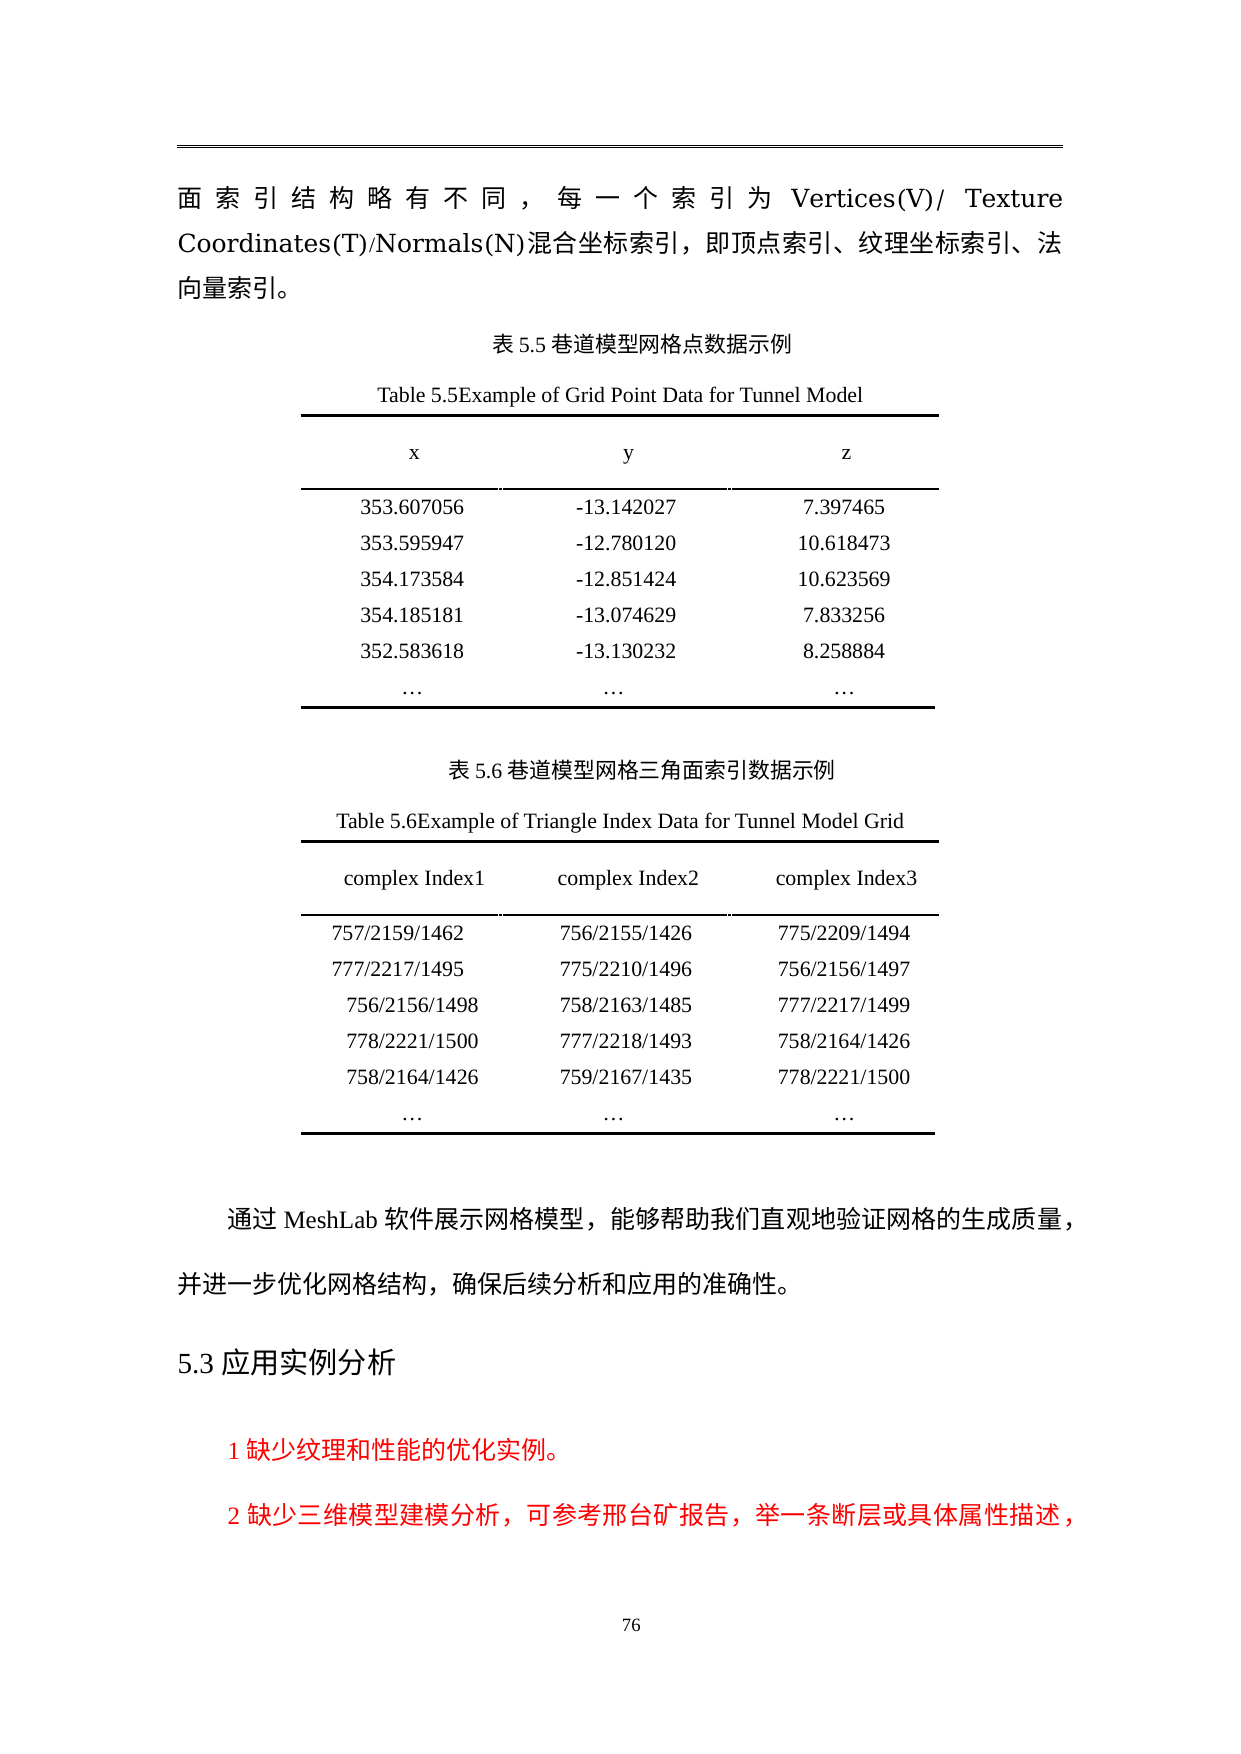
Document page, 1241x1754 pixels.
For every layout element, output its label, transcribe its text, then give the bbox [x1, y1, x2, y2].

table_cell 354.185181 [301, 599, 498, 633]
text Table 5.6Example of Triangle Index Data for Tunnel Model Grid [177, 805, 1063, 837]
table_cell … [301, 671, 498, 706]
table_cell 778/2221/1500 [728, 1061, 935, 1096]
text 1 缺少纹理和性能的优化实例。 [177, 1416, 1063, 1481]
table_cell … [301, 1097, 498, 1132]
table_header complex Index2 [503, 843, 731, 914]
table_cell 778/2221/1500 [301, 1025, 498, 1059]
table_cell 10.618473 [728, 526, 935, 561]
table_cell 756/2156/1497 [728, 953, 935, 987]
table_cell 758/2163/1485 [499, 989, 727, 1023]
text 5.3 应用实例分析 [177, 1340, 1063, 1382]
table_cell -13.130232 [499, 635, 727, 669]
table_cell 777/2218/1493 [499, 1025, 727, 1059]
table_cell 777/2217/1499 [728, 989, 935, 1023]
text 通过 MeshLab 软件展示网格模型，能够帮助我们直观地验证网格的生成质量，并进一步优化网格结构，确保后续分析和应用的准确性。 [177, 1185, 1063, 1315]
table_cell 777/2217/1495 [301, 953, 498, 987]
table_cell 353.607056 [301, 490, 498, 525]
text 表5.5 巷道模型网格点数据示例 [177, 327, 1063, 358]
table_header complex Index3 [732, 843, 939, 914]
table_cell -12.851424 [499, 563, 727, 597]
table_header complex Index1 [301, 843, 502, 914]
table_cell -13.074629 [499, 599, 727, 633]
text 表5.6 巷道模型网格三角面索引数据示例 [177, 753, 1063, 784]
table_cell 775/2210/1496 [499, 953, 727, 987]
table_cell 759/2167/1435 [499, 1061, 727, 1096]
table_header x [301, 417, 502, 488]
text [177, 178, 1063, 305]
table_header z [732, 417, 939, 488]
table_cell 7.397465 [728, 490, 935, 525]
table_cell 756/2156/1498 [301, 989, 498, 1023]
table_cell 7.833256 [728, 599, 935, 633]
table_cell -13.142027 [499, 490, 727, 525]
table_cell 758/2164/1426 [301, 1061, 498, 1096]
table_cell … [728, 671, 935, 706]
text Table 5.5Example of Grid Point Data for Tunnel Model [177, 379, 1063, 411]
table_cell 352.583618 [301, 635, 498, 669]
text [177, 1481, 1063, 1546]
table_header y [503, 417, 731, 488]
table_cell -12.780120 [499, 526, 727, 561]
table_cell 757/2159/1462 [301, 916, 498, 951]
table_cell … [728, 1097, 935, 1132]
table_cell 775/2209/1494 [728, 916, 935, 951]
table_cell 10.623569 [728, 563, 935, 597]
table_cell 353.595947 [301, 526, 498, 561]
table_cell … [499, 1097, 727, 1132]
table_cell 756/2155/1426 [499, 916, 727, 951]
table_cell 8.258884 [728, 635, 935, 669]
table_cell … [499, 671, 727, 706]
table_cell 758/2164/1426 [728, 1025, 935, 1059]
table_cell 354.173584 [301, 563, 498, 597]
